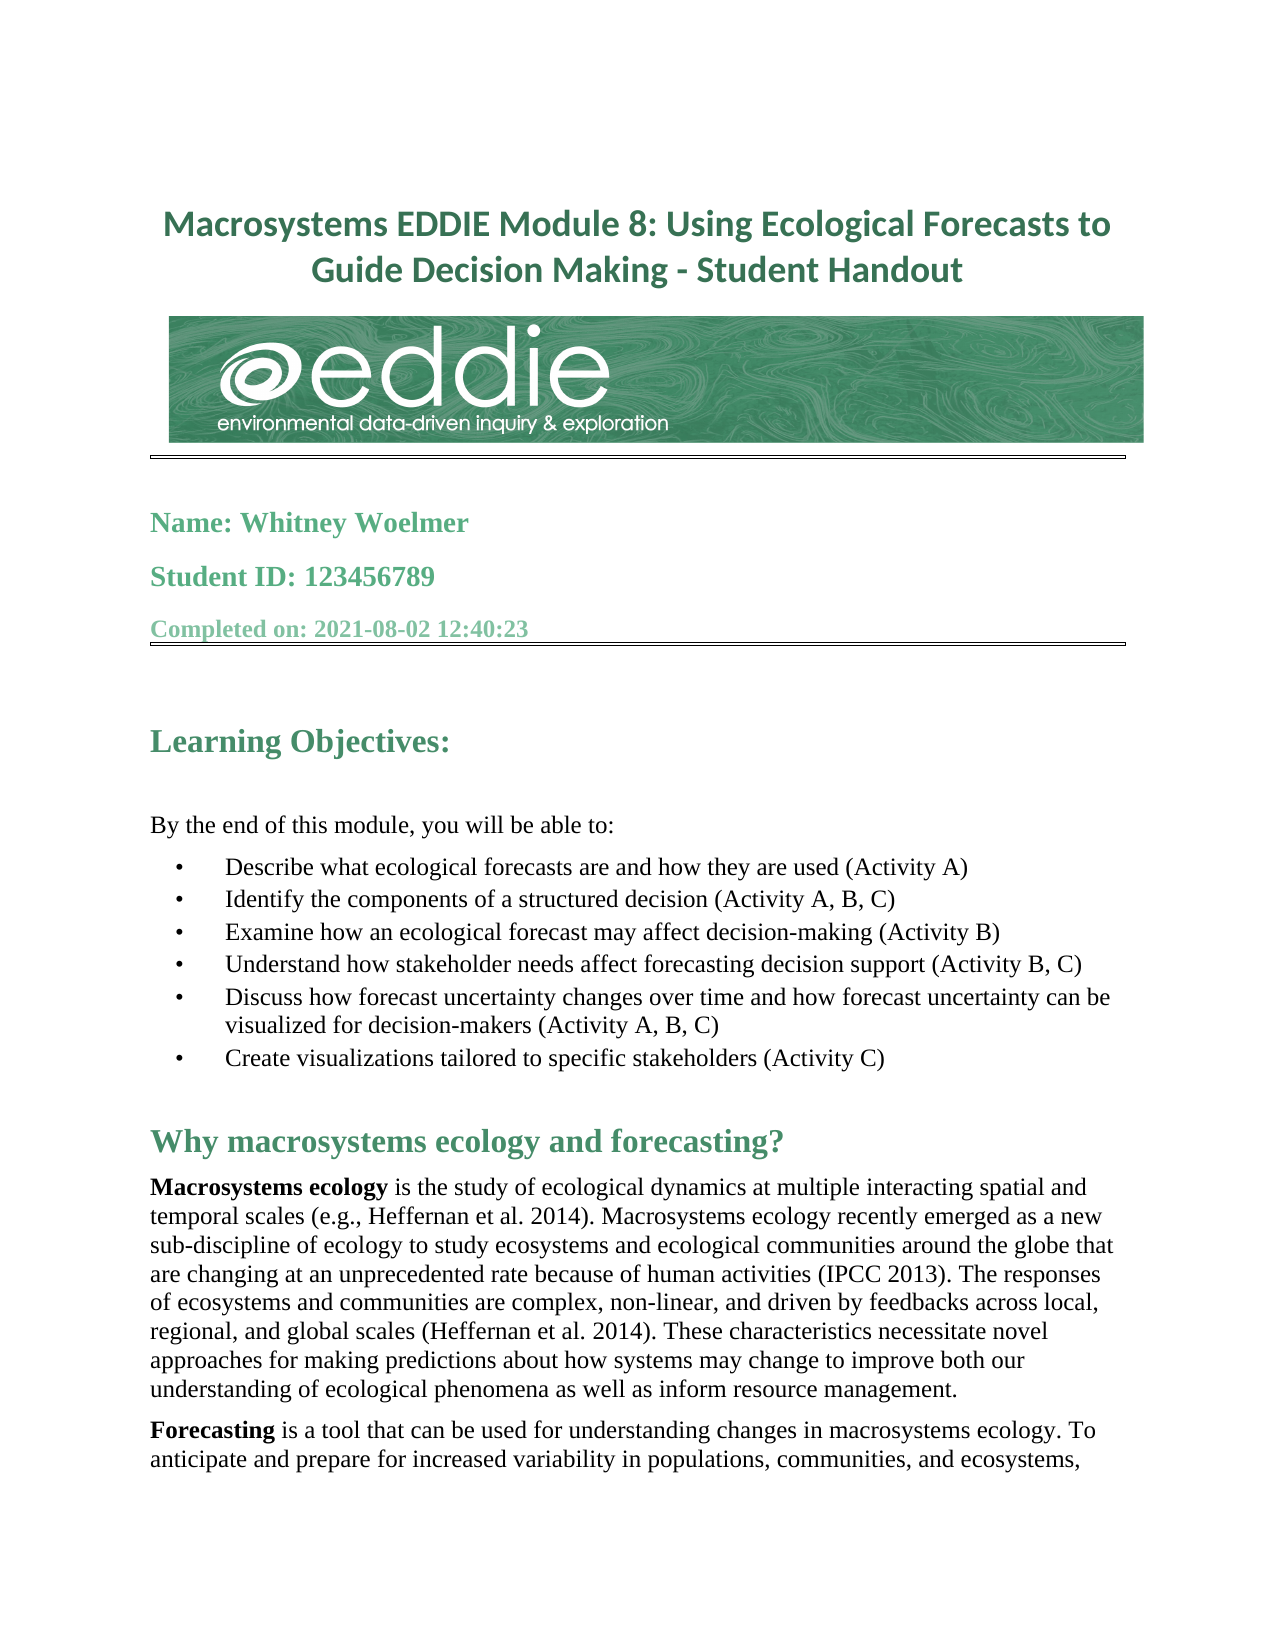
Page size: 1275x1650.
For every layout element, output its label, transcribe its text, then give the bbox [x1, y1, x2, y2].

subtitle Why macrosystems ecology and forecasting? [150, 1122, 1125, 1160]
subtitle Learning Objectives: [150, 721, 1125, 798]
subtitle Name: Whitney Woelmer [150, 505, 1125, 538]
subtitle Completed on: 2021-08-02 12:40:23 [150, 614, 1125, 642]
title Macrosystems EDDIE Module 8: Using Ecological Forecasts to Guide Decision Making - Student Handout [150, 200, 1125, 292]
list Identify the components of a structured decision (Activity A, B, C) [175, 884, 1125, 913]
list Create visualizations tailored to specific stakeholders (Activity C) [175, 1043, 1125, 1072]
text By the end of this module, you will be able to: [150, 810, 1125, 839]
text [150, 1415, 1125, 1472]
subtitle Student ID: 123456789 [150, 559, 1125, 593]
list Understand how stakeholder needs affect forecasting decision support (Activity B, C) [175, 949, 1125, 978]
list Describe what ecological forecasts are and how they are used (Activity A) [175, 852, 1125, 880]
list Discuss how forecast uncertainty changes over time and how forecast uncertainty can be visualized for decision-makers (Activity A, B, C) [175, 982, 1125, 1039]
text Macrosystems ecology is the study of ecological dynamics at multiple interacting spatial and temporal scales (e.g., Heffernan et al. 2014). Macrosystems ecology recently emerged as a new sub-discipline of ecology to study ecosystems and ecological communities around the globe that are changing at an unprecedented rate because of human activities (IPCC 2013). The responses of ecosystems and communities are complex, non-linear, and driven by feedbacks across local, regional, and global scales (Heffernan et al. 2014). These characteristics necessitate novel approaches for making predictions about how systems may change to improve both our understanding of ecological phenomena as well as inform resource management. [150, 1172, 1125, 1402]
picture [168, 316, 1144, 443]
list Examine how an ecological forecast may affect decision-making (Activity B) [175, 917, 1125, 945]
